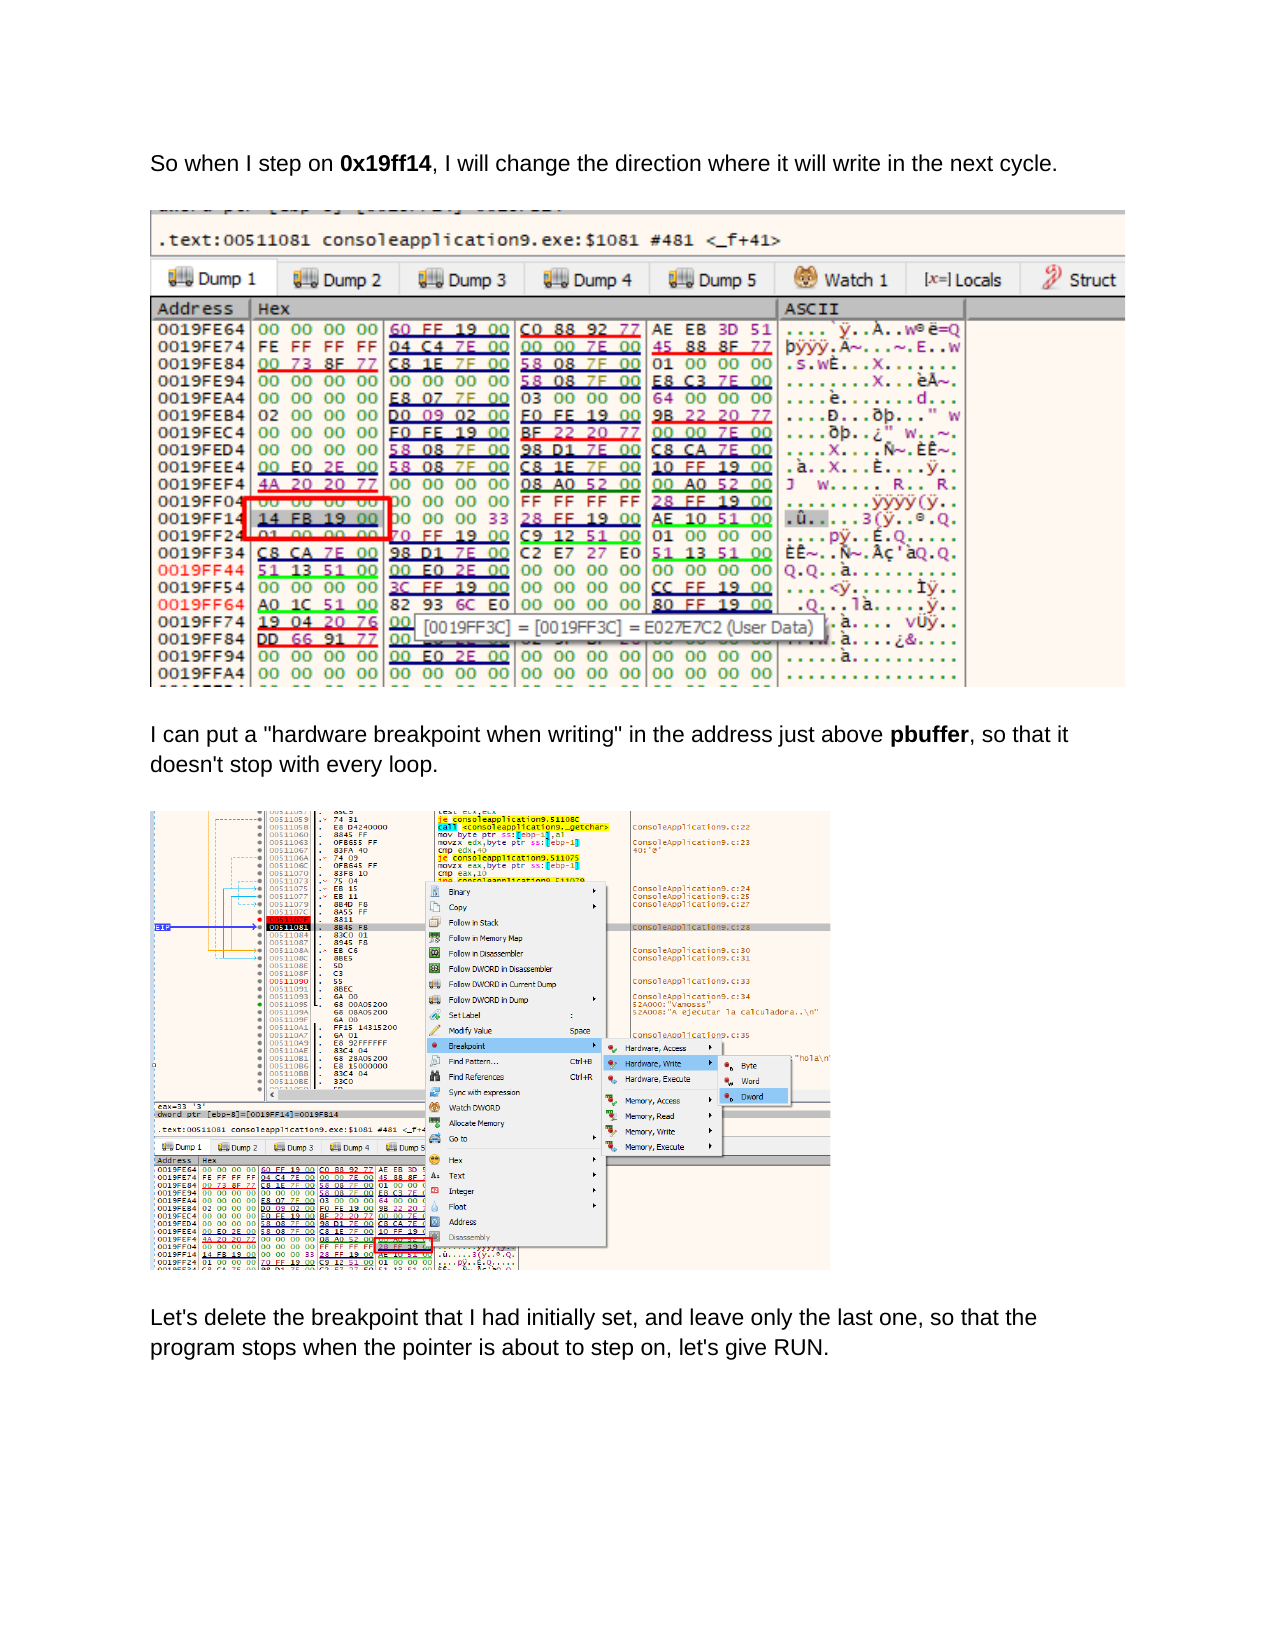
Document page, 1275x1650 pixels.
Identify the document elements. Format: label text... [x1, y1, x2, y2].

picture [150, 811, 831, 1270]
text So when I step on 0x19ff14, I will change the direction where it will write in the next cycle. [150, 150, 1125, 176]
picture [150, 210, 1125, 687]
text I can put a "hardware breakpoint when writing" in the address just above pbuffer, so that it doesn't stop with every loop. [150, 721, 1125, 778]
text Let's delete the breakpoint that I had initially set, and leave only the last one, so that the program stops when the pointer is about to step on, let's give RUN. [150, 1304, 1125, 1360]
